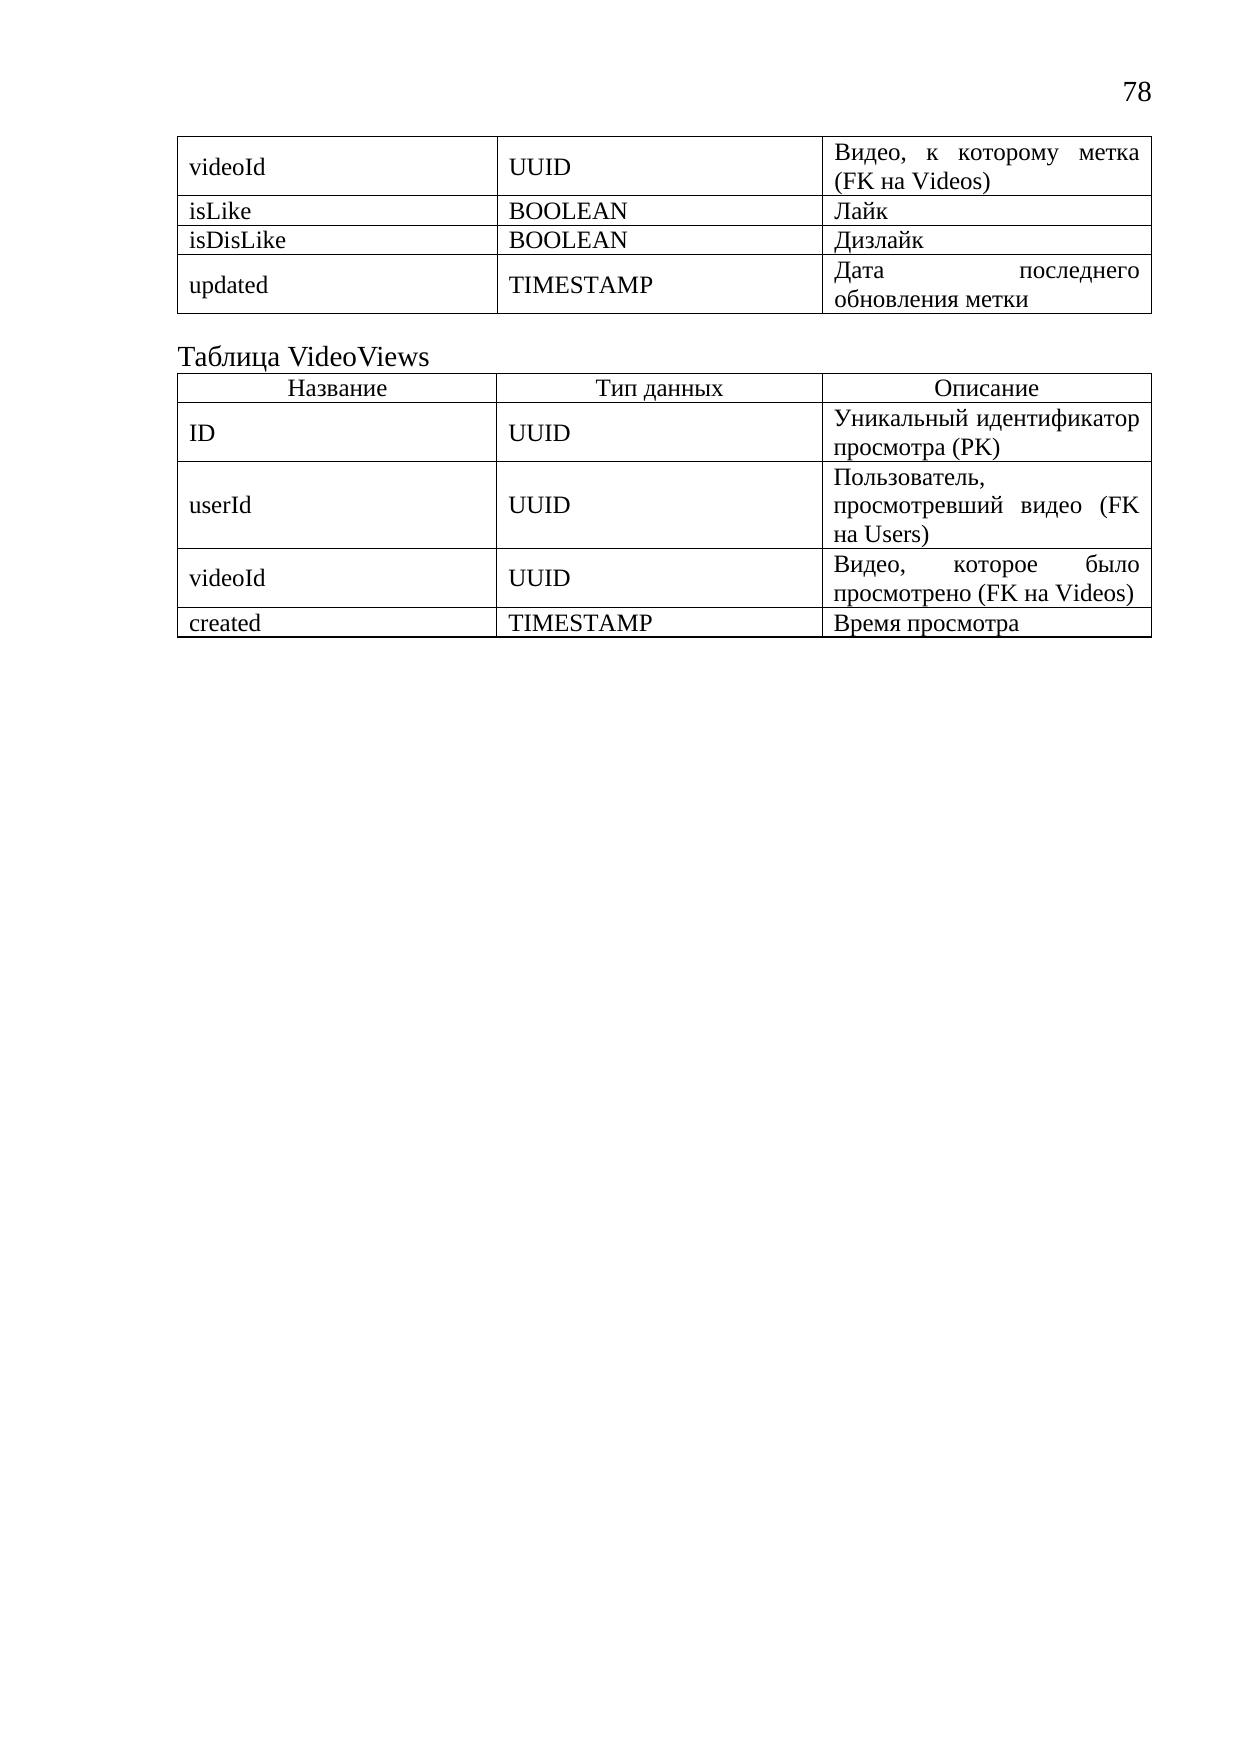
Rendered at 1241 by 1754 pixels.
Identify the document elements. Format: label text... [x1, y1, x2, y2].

table_cell updated [178, 255, 497, 313]
table_cell Видео, которое было просмотрено (FK на Videos) [823, 549, 1151, 607]
table_cell Видео, к которому метка (FK на Videos) [823, 137, 1151, 195]
table_cell videoId [178, 549, 496, 607]
table_cell TIMESTAMP [497, 608, 822, 636]
table_cell BOOLEAN [498, 196, 822, 224]
table_cell userId [178, 462, 496, 548]
table_cell UUID [497, 462, 822, 548]
table_cell Дата последнего обновления метки [823, 255, 1151, 313]
table_cell Дизлайк [823, 226, 1151, 254]
table_header Название [178, 374, 496, 402]
table_cell BOOLEAN [498, 226, 822, 254]
table_cell isDisLike [178, 226, 497, 254]
table_cell Время просмотра [823, 608, 1151, 636]
table_cell Пользователь, просмотревший видео (FK на Users) [823, 462, 1151, 548]
table_cell Лайк [823, 196, 1151, 224]
table_cell UUID [497, 549, 822, 607]
table_cell isLike [178, 196, 497, 224]
table_cell TIMESTAMP [498, 255, 822, 313]
table_cell videoId [178, 137, 497, 195]
table_cell created [178, 608, 496, 636]
text Таблица VideoViews [177, 339, 1152, 372]
table_header Тип данных [497, 374, 822, 402]
table_cell ID [178, 403, 496, 461]
table_cell UUID [497, 403, 822, 461]
table_cell Уникальный идентификатор просмотра (PK) [823, 403, 1151, 461]
table_cell UUID [498, 137, 822, 195]
table_header Описание [823, 374, 1151, 402]
